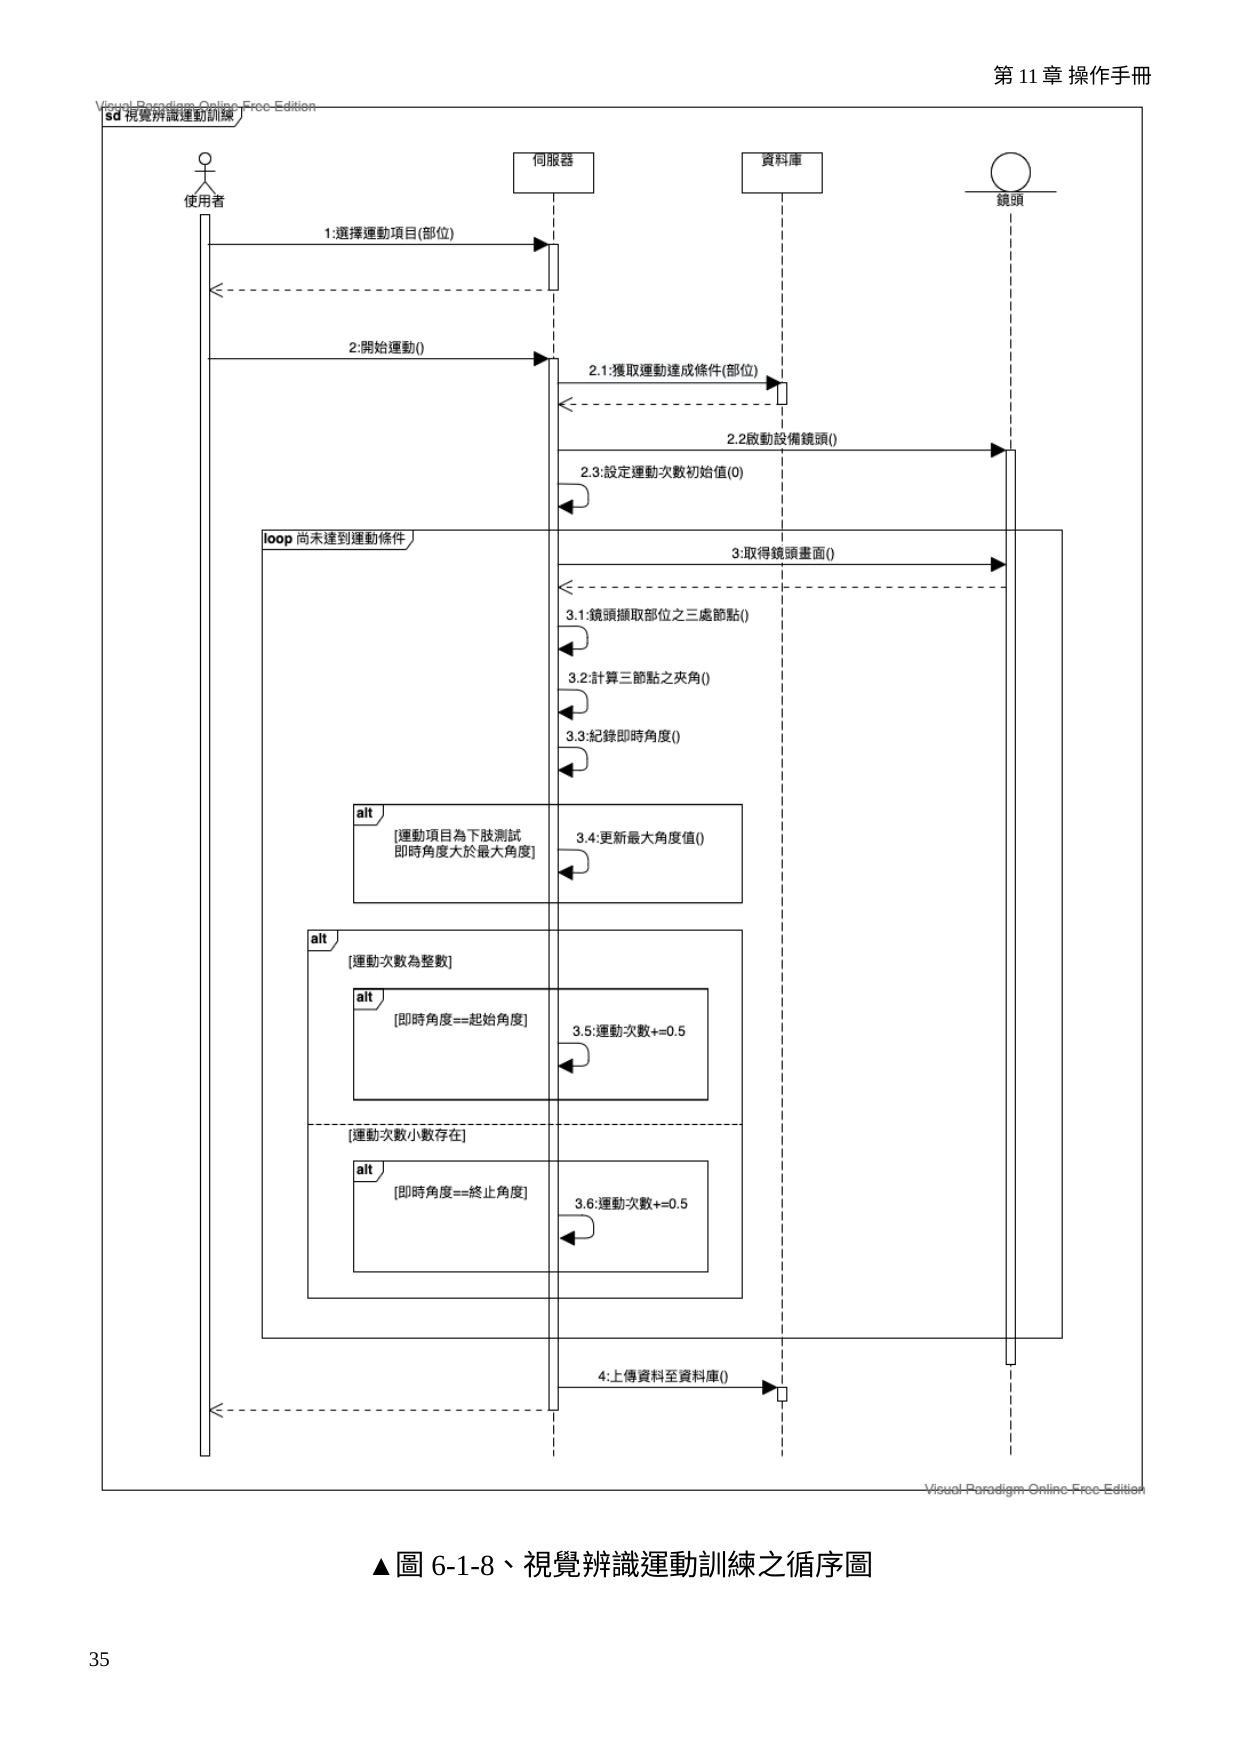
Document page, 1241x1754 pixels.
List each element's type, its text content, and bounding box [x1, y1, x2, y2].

picture [88, 94, 1152, 1500]
